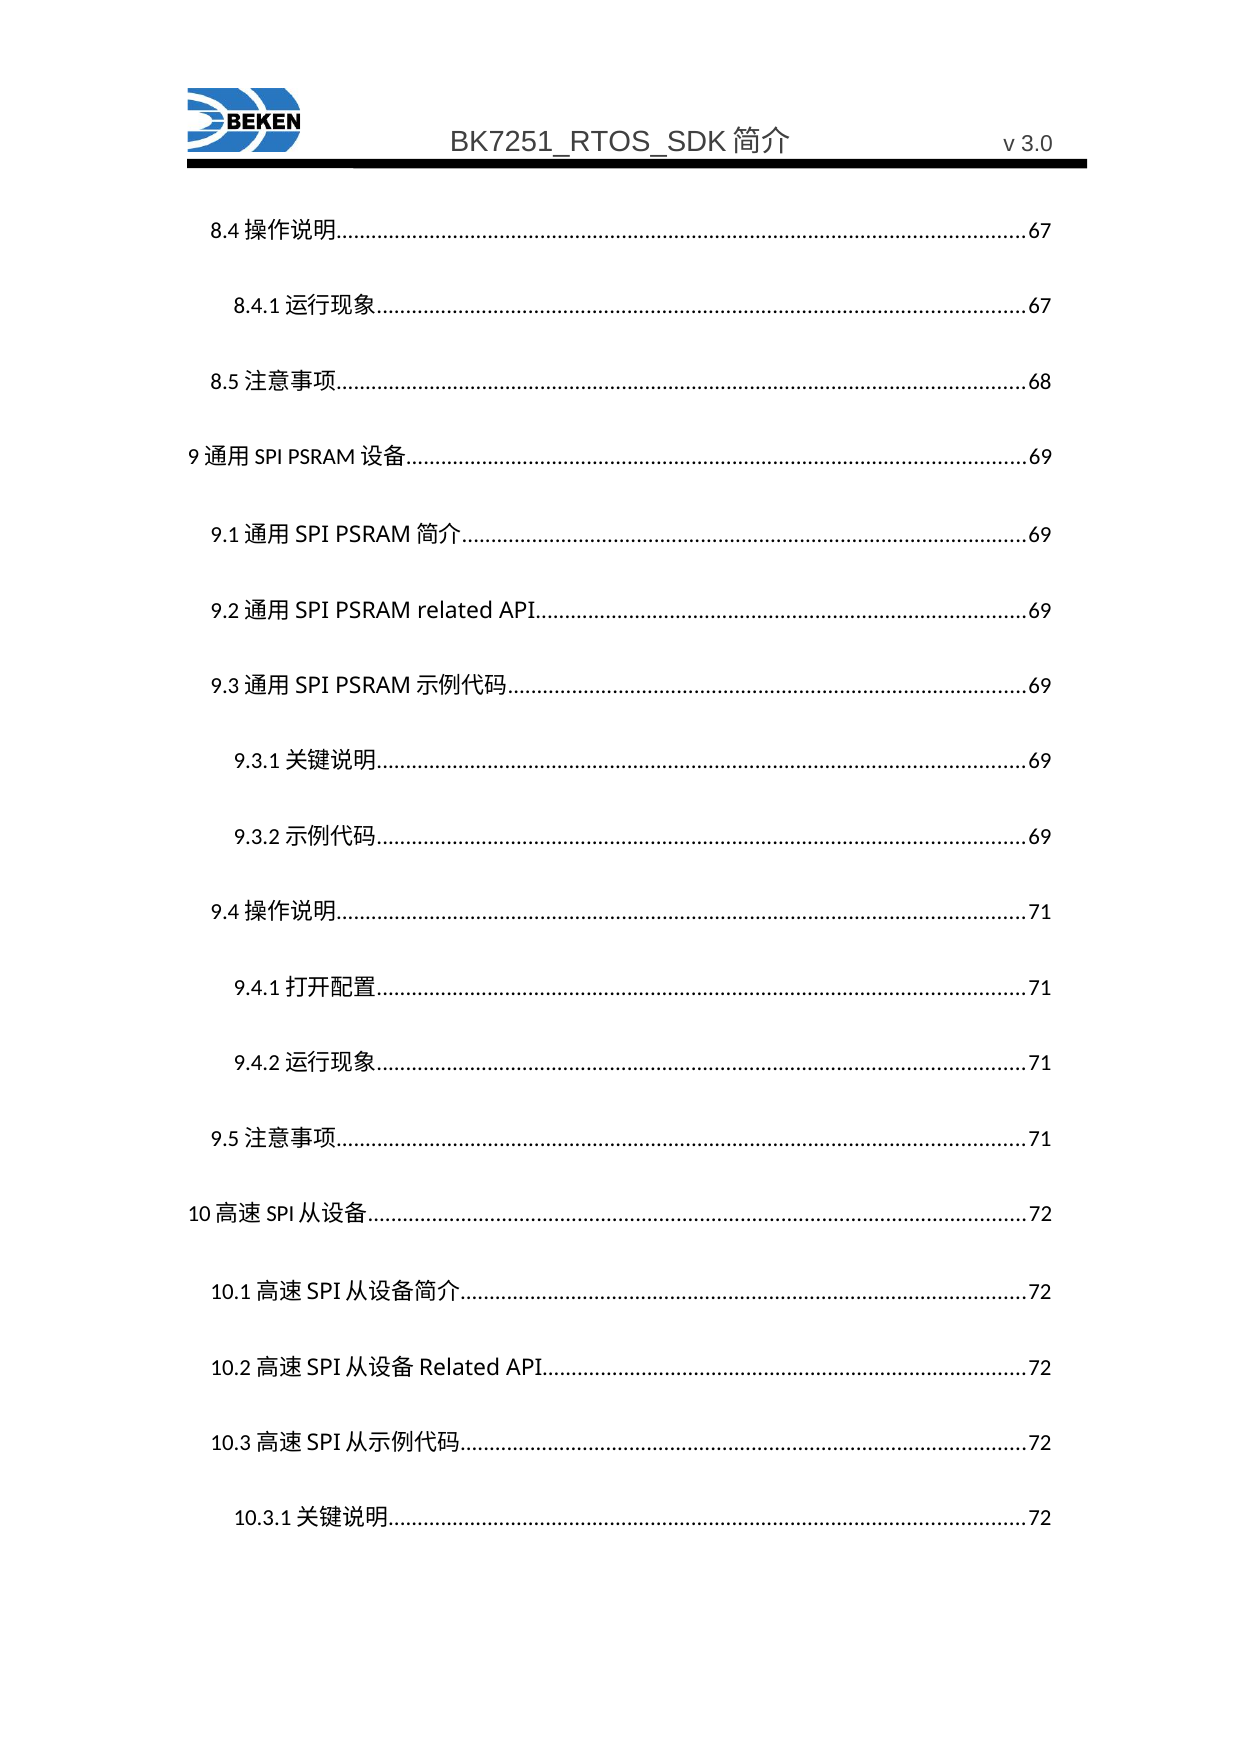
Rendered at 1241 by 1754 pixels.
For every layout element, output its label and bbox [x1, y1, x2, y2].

picture [187, 88, 300, 152]
